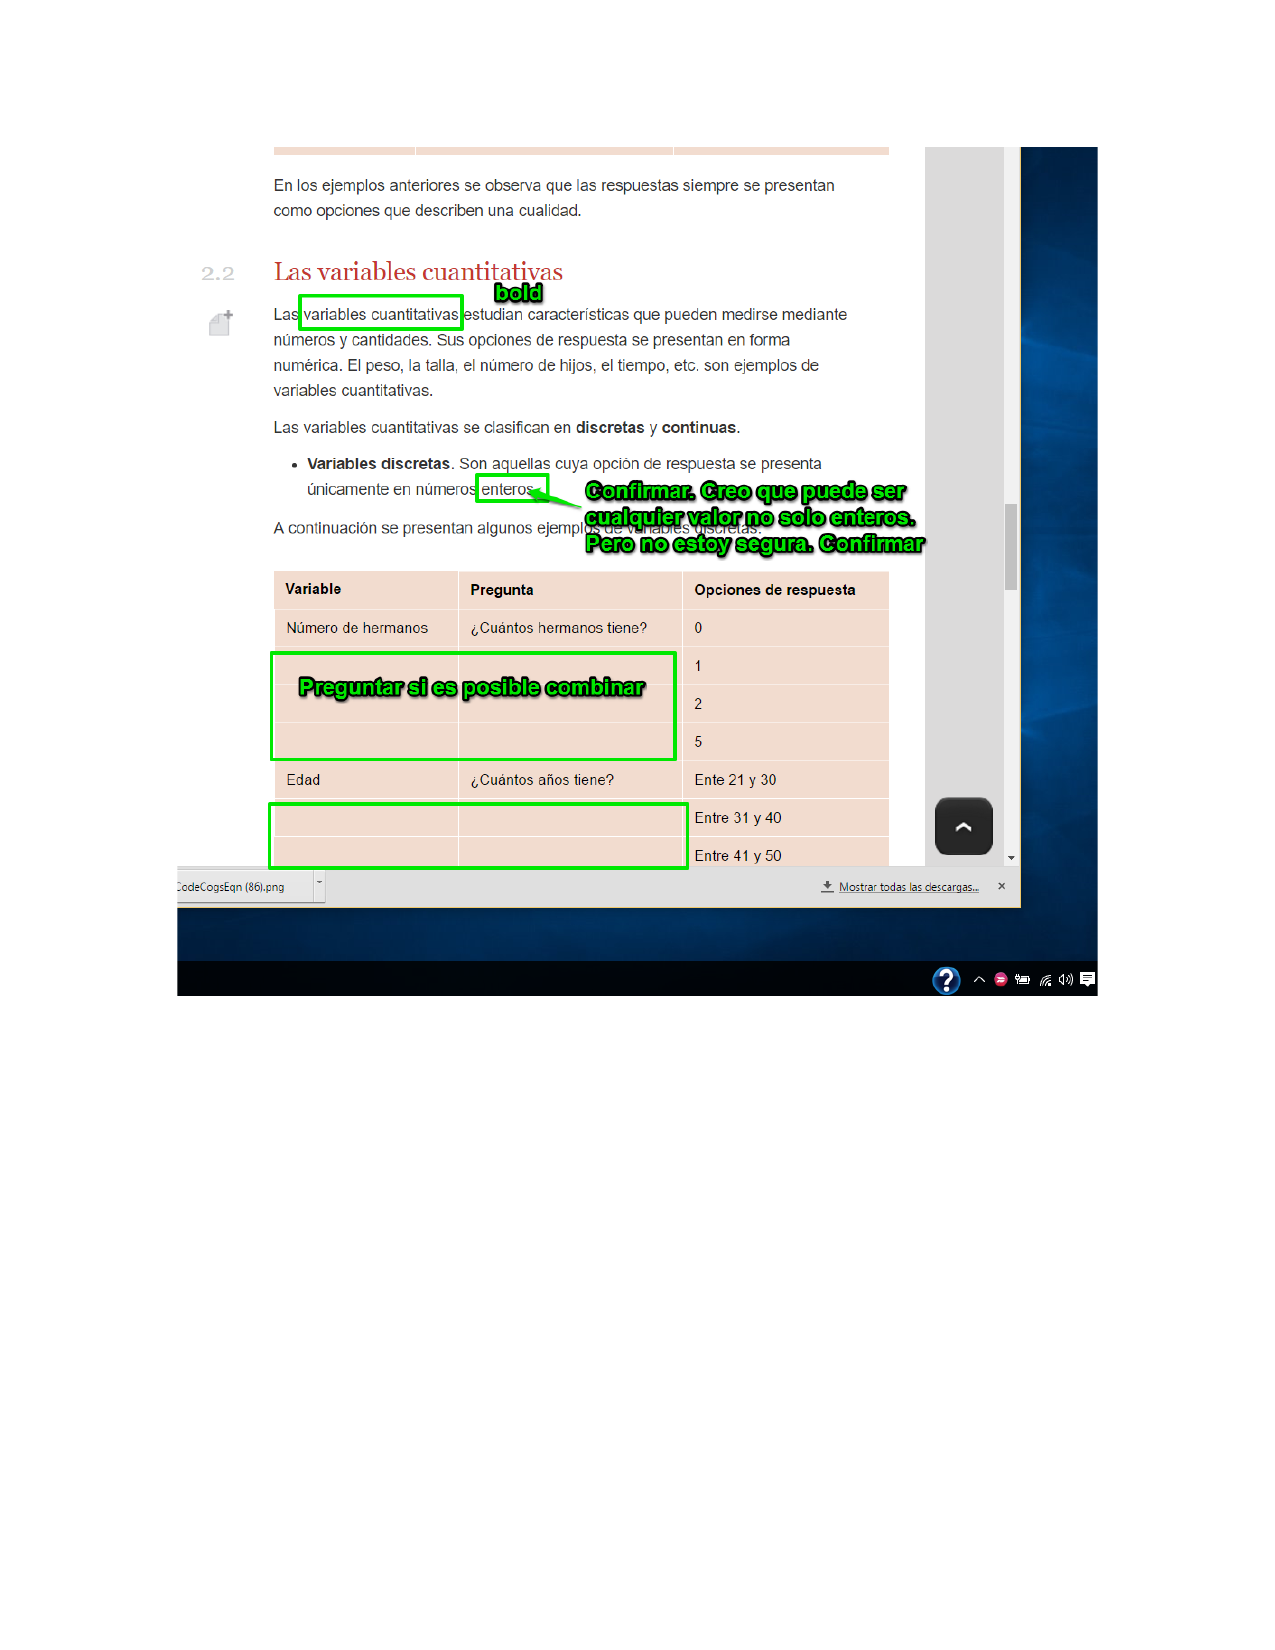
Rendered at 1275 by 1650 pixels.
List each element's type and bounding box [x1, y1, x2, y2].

picture [177, 147, 1098, 996]
